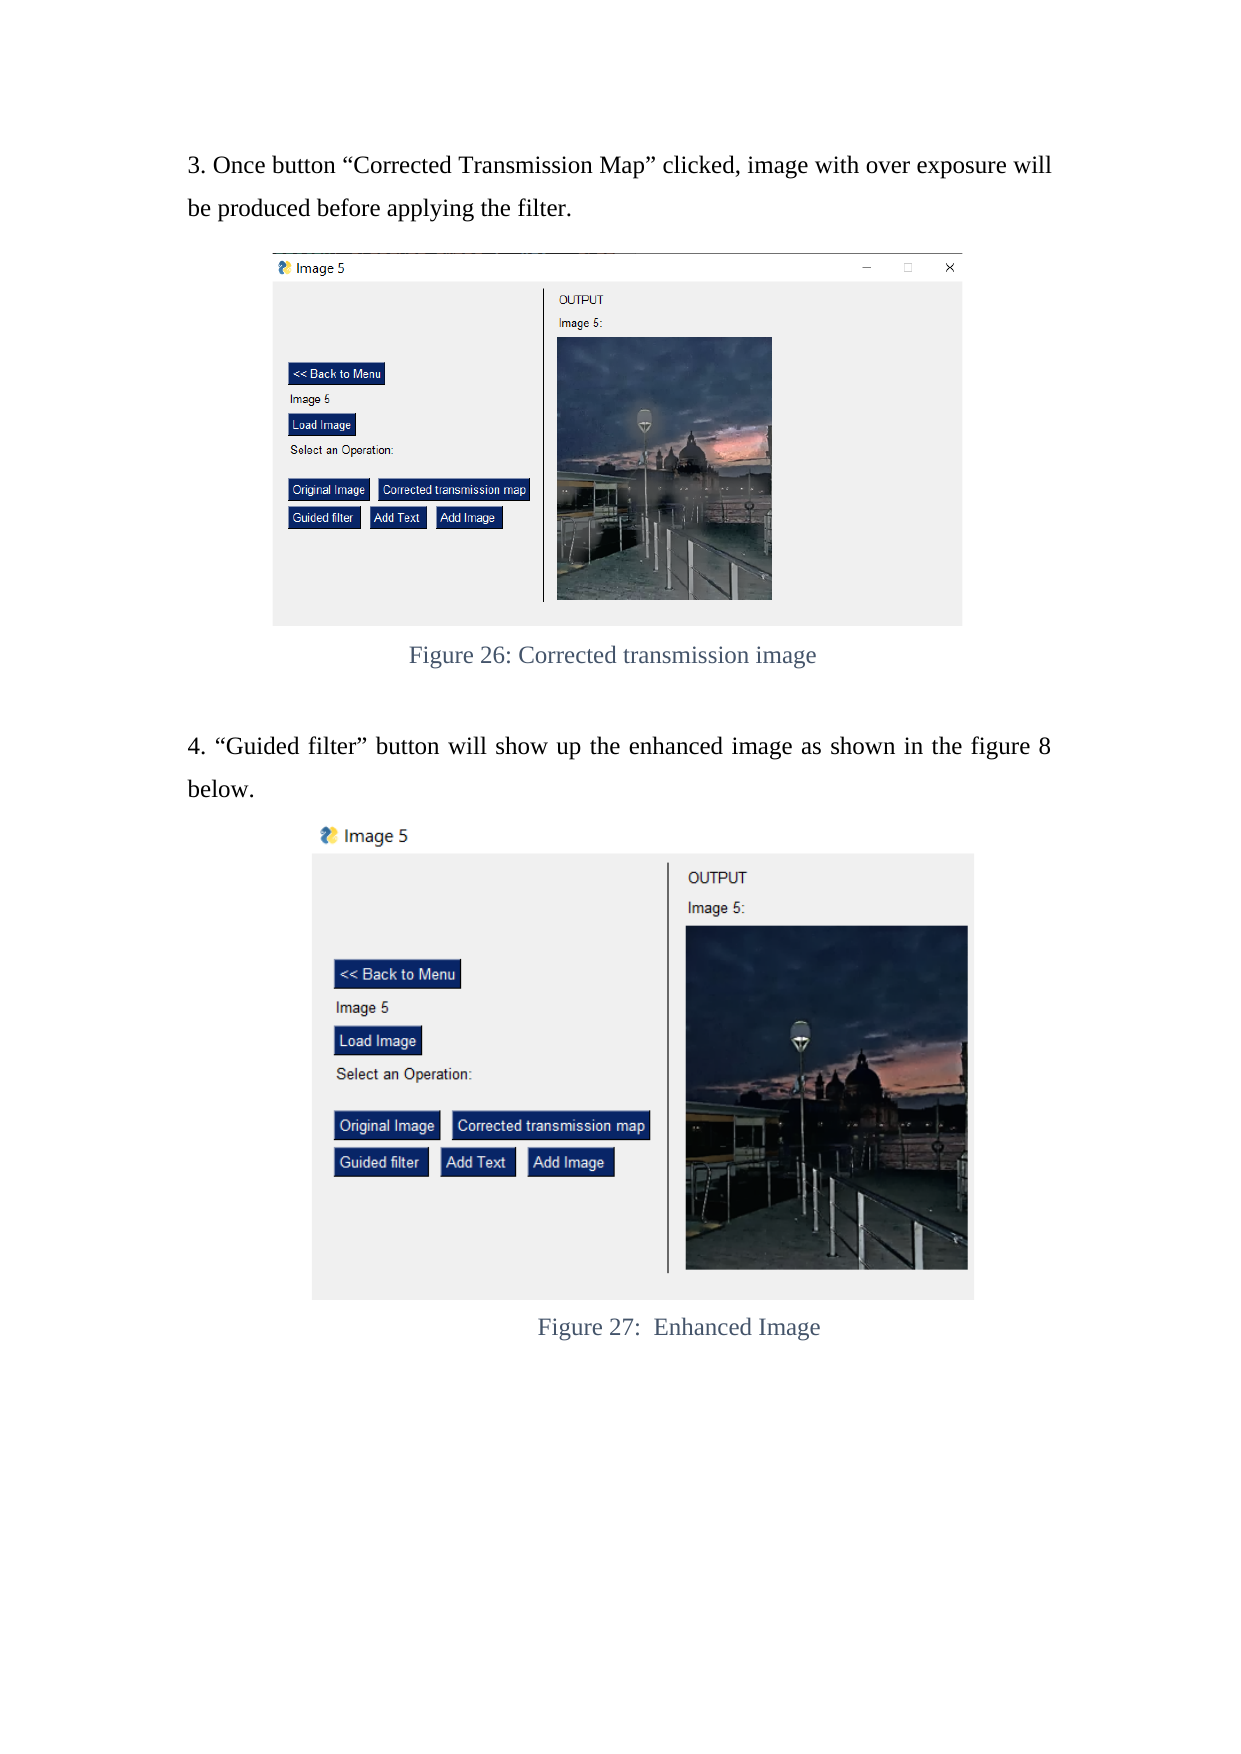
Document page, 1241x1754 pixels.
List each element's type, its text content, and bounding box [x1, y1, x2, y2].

text 4. “Guided filter” button will show up the enhanced image as shown in the figure 8 below. [187, 731, 1053, 803]
text 3. Once button “Corrected Transmission Map” clicked, image with over exposure will be produced before applying the filter. [187, 150, 1053, 222]
picture [311, 818, 974, 1300]
picture [272, 253, 963, 626]
